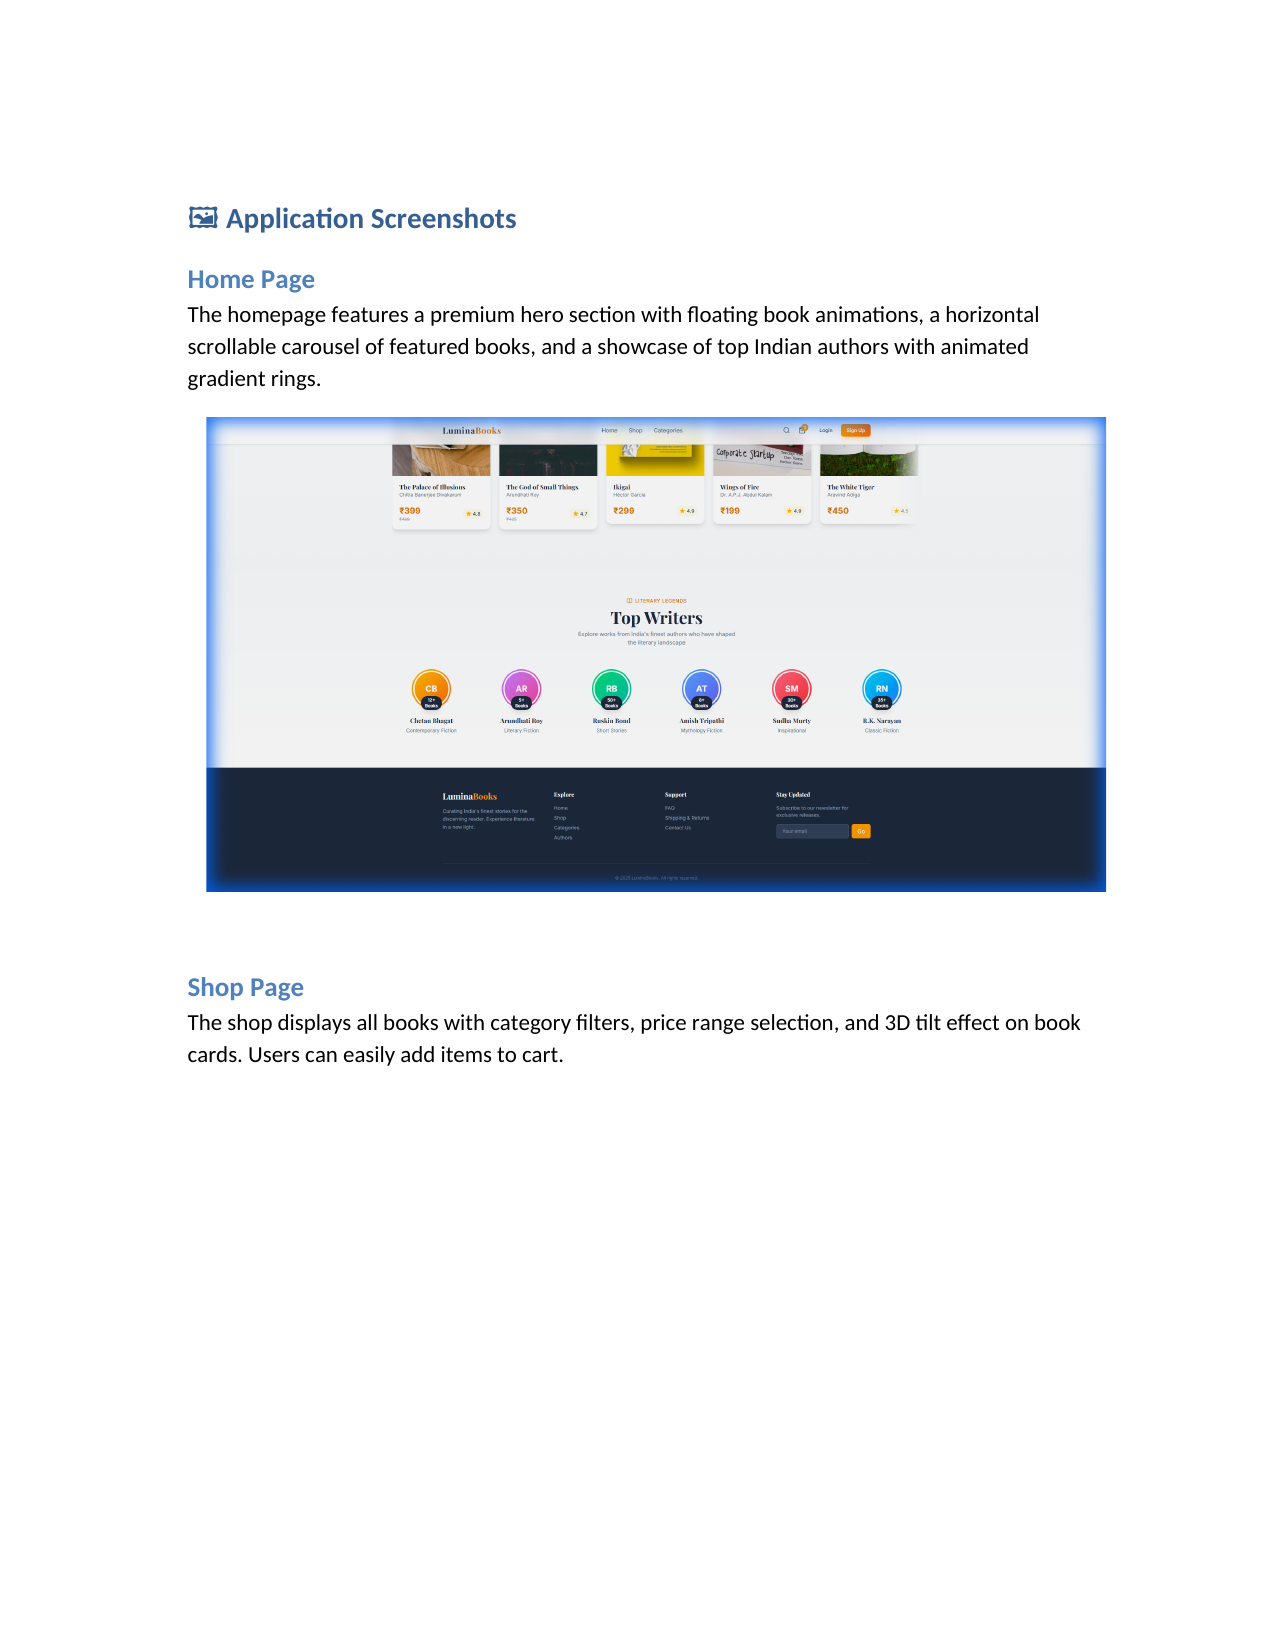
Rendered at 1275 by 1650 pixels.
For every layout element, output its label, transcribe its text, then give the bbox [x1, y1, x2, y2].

text The homepage features a premium hero section with floating book animations, a horizontal scrollable carousel of featured books, and a showcase of top Indian authors with animated gradient rings. [187, 300, 1087, 392]
text The shop displays all books with category filters, price range selection, and 3D tilt effect on book cards. Users can easily add items to cart. [187, 1008, 1087, 1068]
subtitle Shop Page [187, 970, 1087, 1003]
subtitle 🖼️ Application Screenshots [187, 200, 1087, 236]
subtitle Home Page [187, 262, 1087, 295]
picture [206, 417, 1107, 892]
